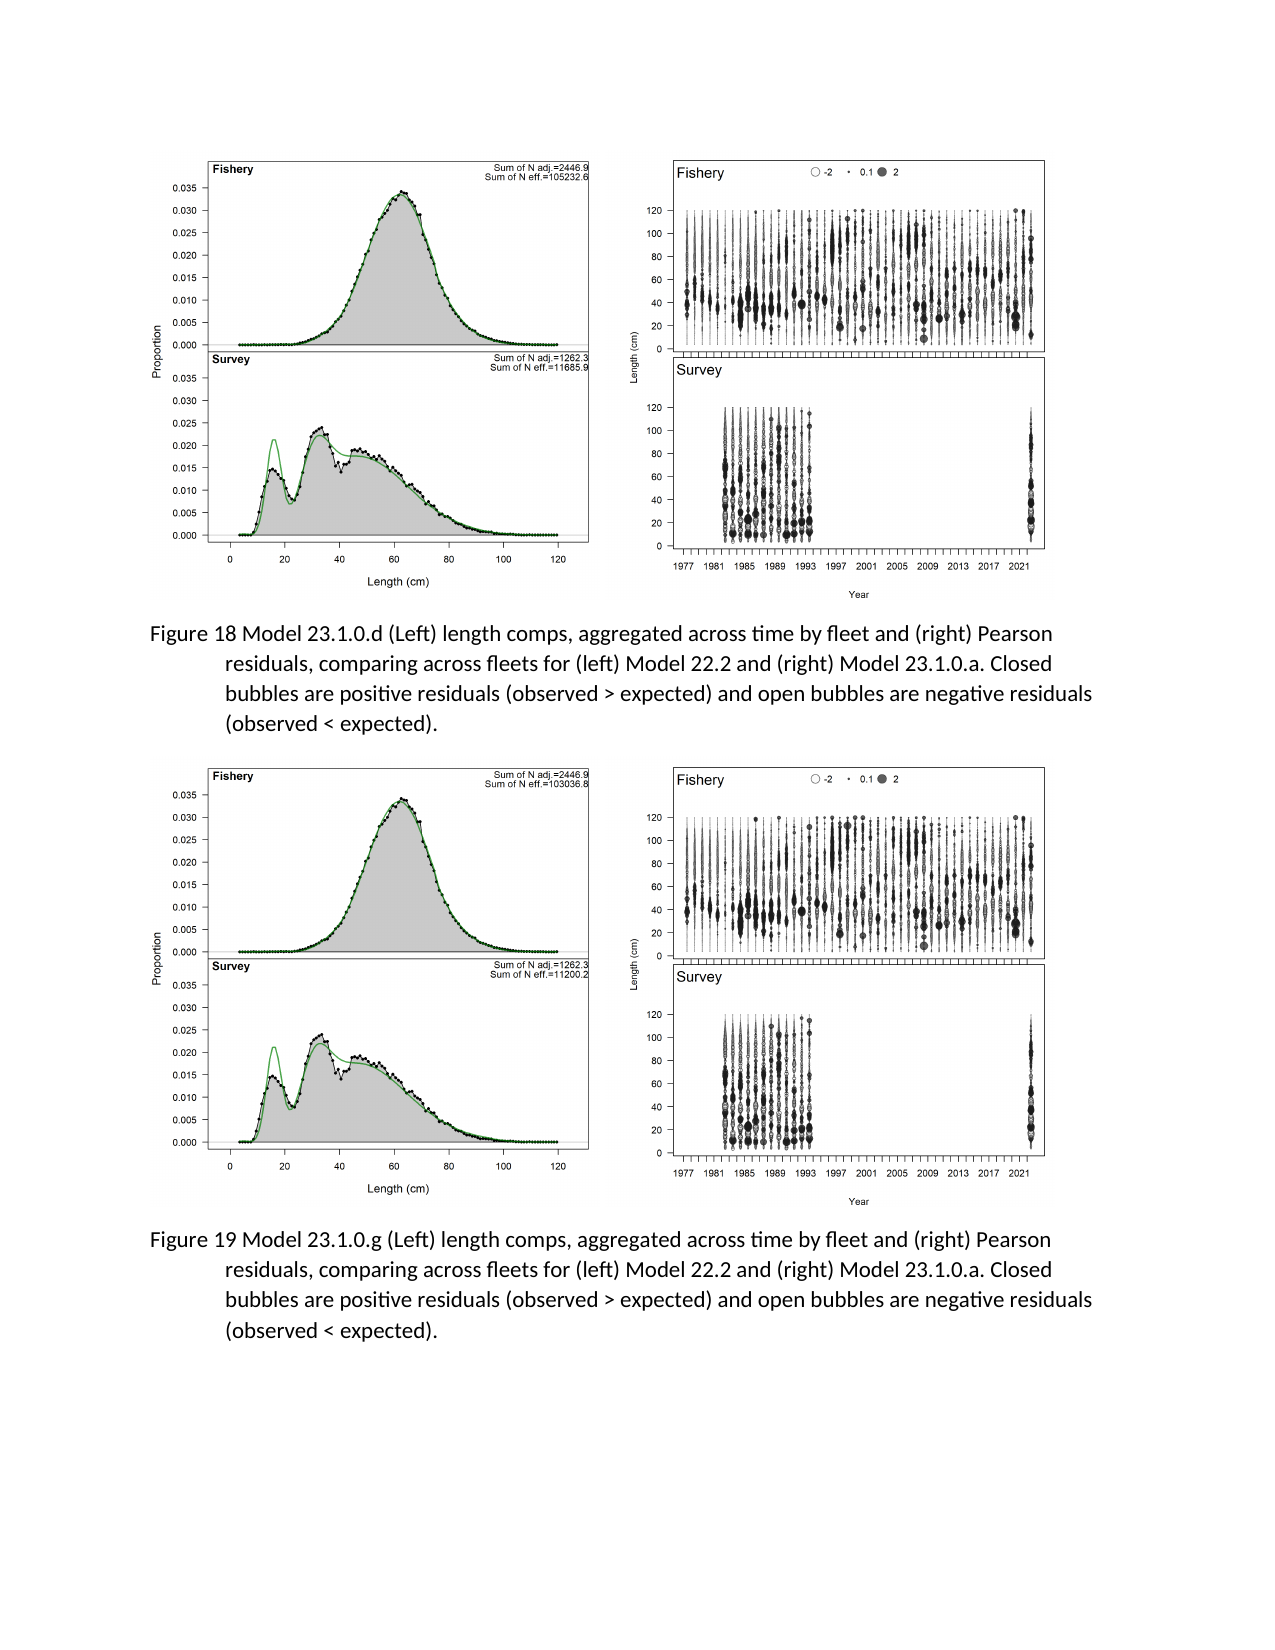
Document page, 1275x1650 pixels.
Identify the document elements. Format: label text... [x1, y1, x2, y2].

picture [150, 150, 600, 600]
picture [605, 756, 1056, 1207]
picture [605, 150, 1056, 600]
picture [150, 756, 600, 1207]
text Figure 19 Model 23.1.0.g (Left) length comps, aggregated across time by fleet and (right) Pearson residuals, comparing across fleets for (left) Model 22.2 and (right) Model 23.1.0.a. Closed bubbles are positive residuals (observed > expected) and open bubbles are negative residuals (observed < expected). [150, 1225, 1125, 1344]
text Figure 18 Model 23.1.0.d (Left) length comps, aggregated across time by fleet and (right) Pearson residuals, comparing across fleets for (left) Model 22.2 and (right) Model 23.1.0.a. Closed bubbles are positive residuals (observed > expected) and open bubbles are negative residuals (observed < expected). [150, 619, 1125, 737]
